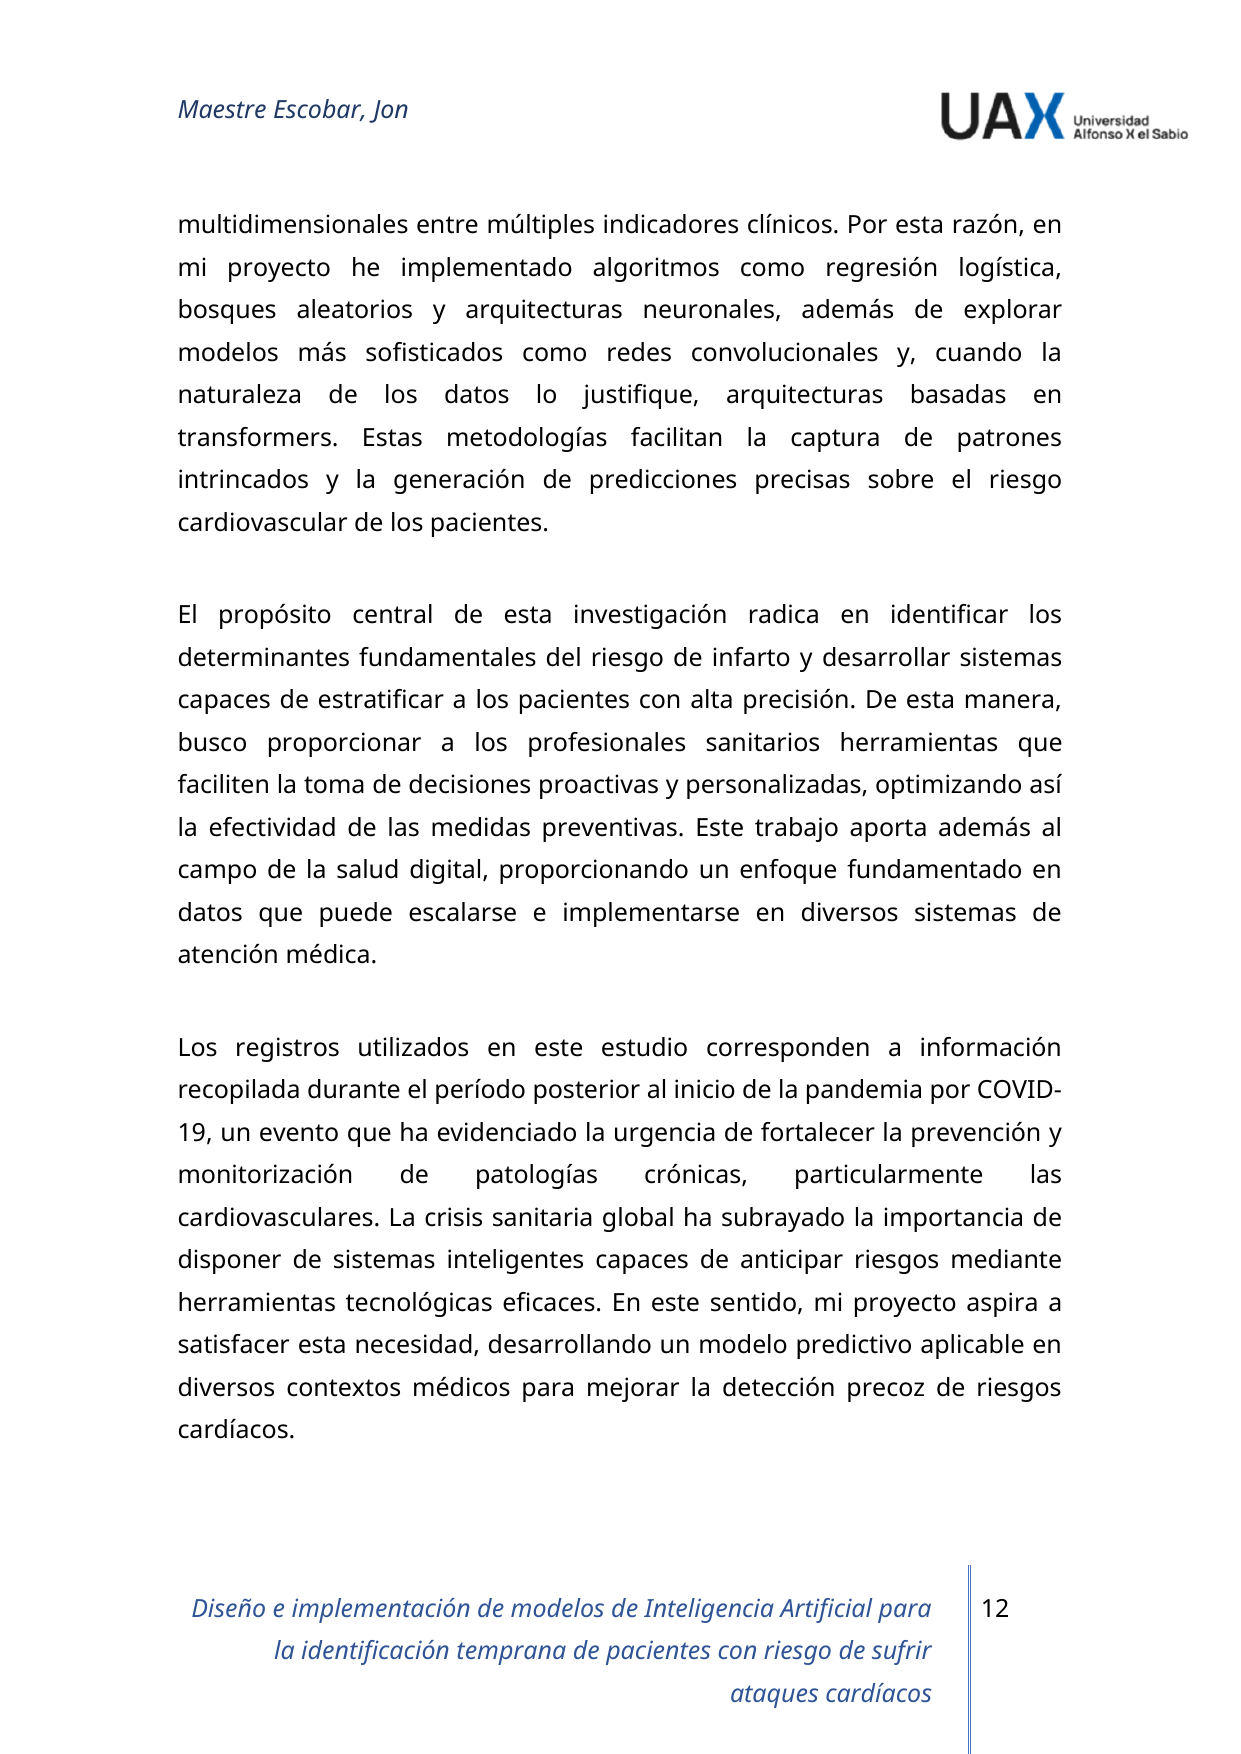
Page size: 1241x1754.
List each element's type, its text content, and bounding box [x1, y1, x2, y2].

text Los registros utilizados en este estudio corresponden a información recopilada durante el período posterior al inicio de la pandemia por COVID-19, un evento que ha evidenciado la urgencia de fortalecer la prevención y monitorización de patologías crónicas, particularmente las cardiovasculares. La crisis sanitaria global ha subrayado la importancia de disponer de sistemas inteligentes capaces de anticipar riesgos mediante herramientas tecnológicas eficaces. En este sentido, mi proyecto aspira a satisfacer esta necesidad, desarrollando un modelo predictivo aplicable en diversos contextos médicos para mejorar la detección precoz de riesgos cardíacos. [177, 1029, 1063, 1446]
picture [940, 89, 1192, 144]
text El propósito central de esta investigación radica en identificar los determinantes fundamentales del riesgo de infarto y desarrollar sistemas capaces de estratificar a los pacientes con alta precisión. De esta manera, busco proporcionar a los profesionales sanitarios herramientas que faciliten la toma de decisiones proactivas y personalizadas, optimizando así la efectividad de las medidas preventivas. Este trabajo aporta además al campo de la salud digital, proporcionando un enfoque fundamentado en datos que puede escalarse e implementarse en diversos sistemas de atención médica. [177, 597, 1063, 971]
